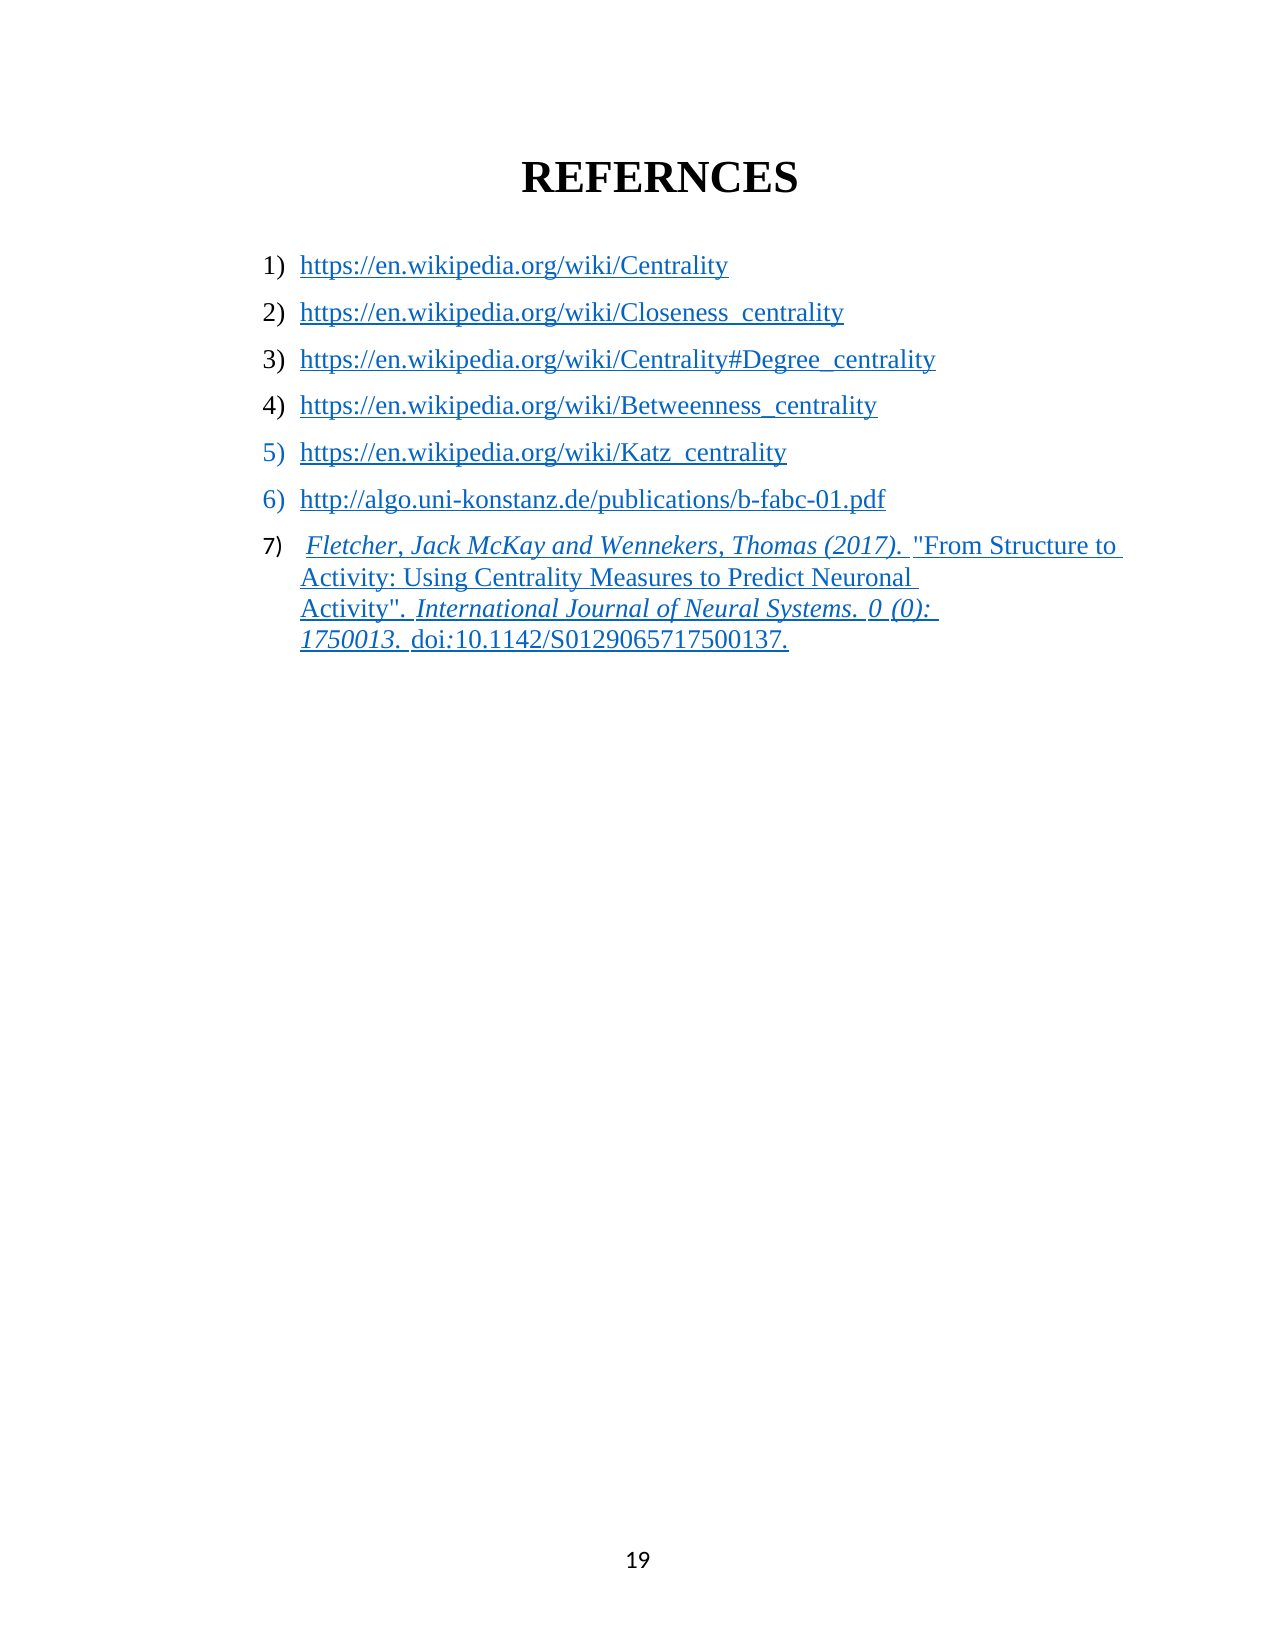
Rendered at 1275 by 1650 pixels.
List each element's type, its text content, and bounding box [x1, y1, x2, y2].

list https://en.wikipedia.org/wiki/Centrality [262, 249, 1125, 281]
list https://en.wikipedia.org/wiki/Centrality#Degree_centrality [262, 343, 1125, 374]
list http://algo.uni-konstanz.de/publications/b-fabc-01.pdf [262, 483, 1125, 514]
list https://en.wikipedia.org/wiki/Katz_centrality [262, 436, 1125, 467]
list https://en.wikipedia.org/wiki/Closeness_centrality [262, 296, 1125, 327]
subtitle REFERNCES [195, 150, 1125, 203]
list https://en.wikipedia.org/wiki/Betweenness_centrality [262, 389, 1125, 421]
list Fletcher, Jack McKay and Wennekers, Thomas (2017). "From Structure to Activity: Using Centrality Measures to Predict Neuronal Activity". International Journal of Neural Systems. 0 (0): 1750013. doi:10.1142/S0129065717500137. [262, 529, 1125, 654]
